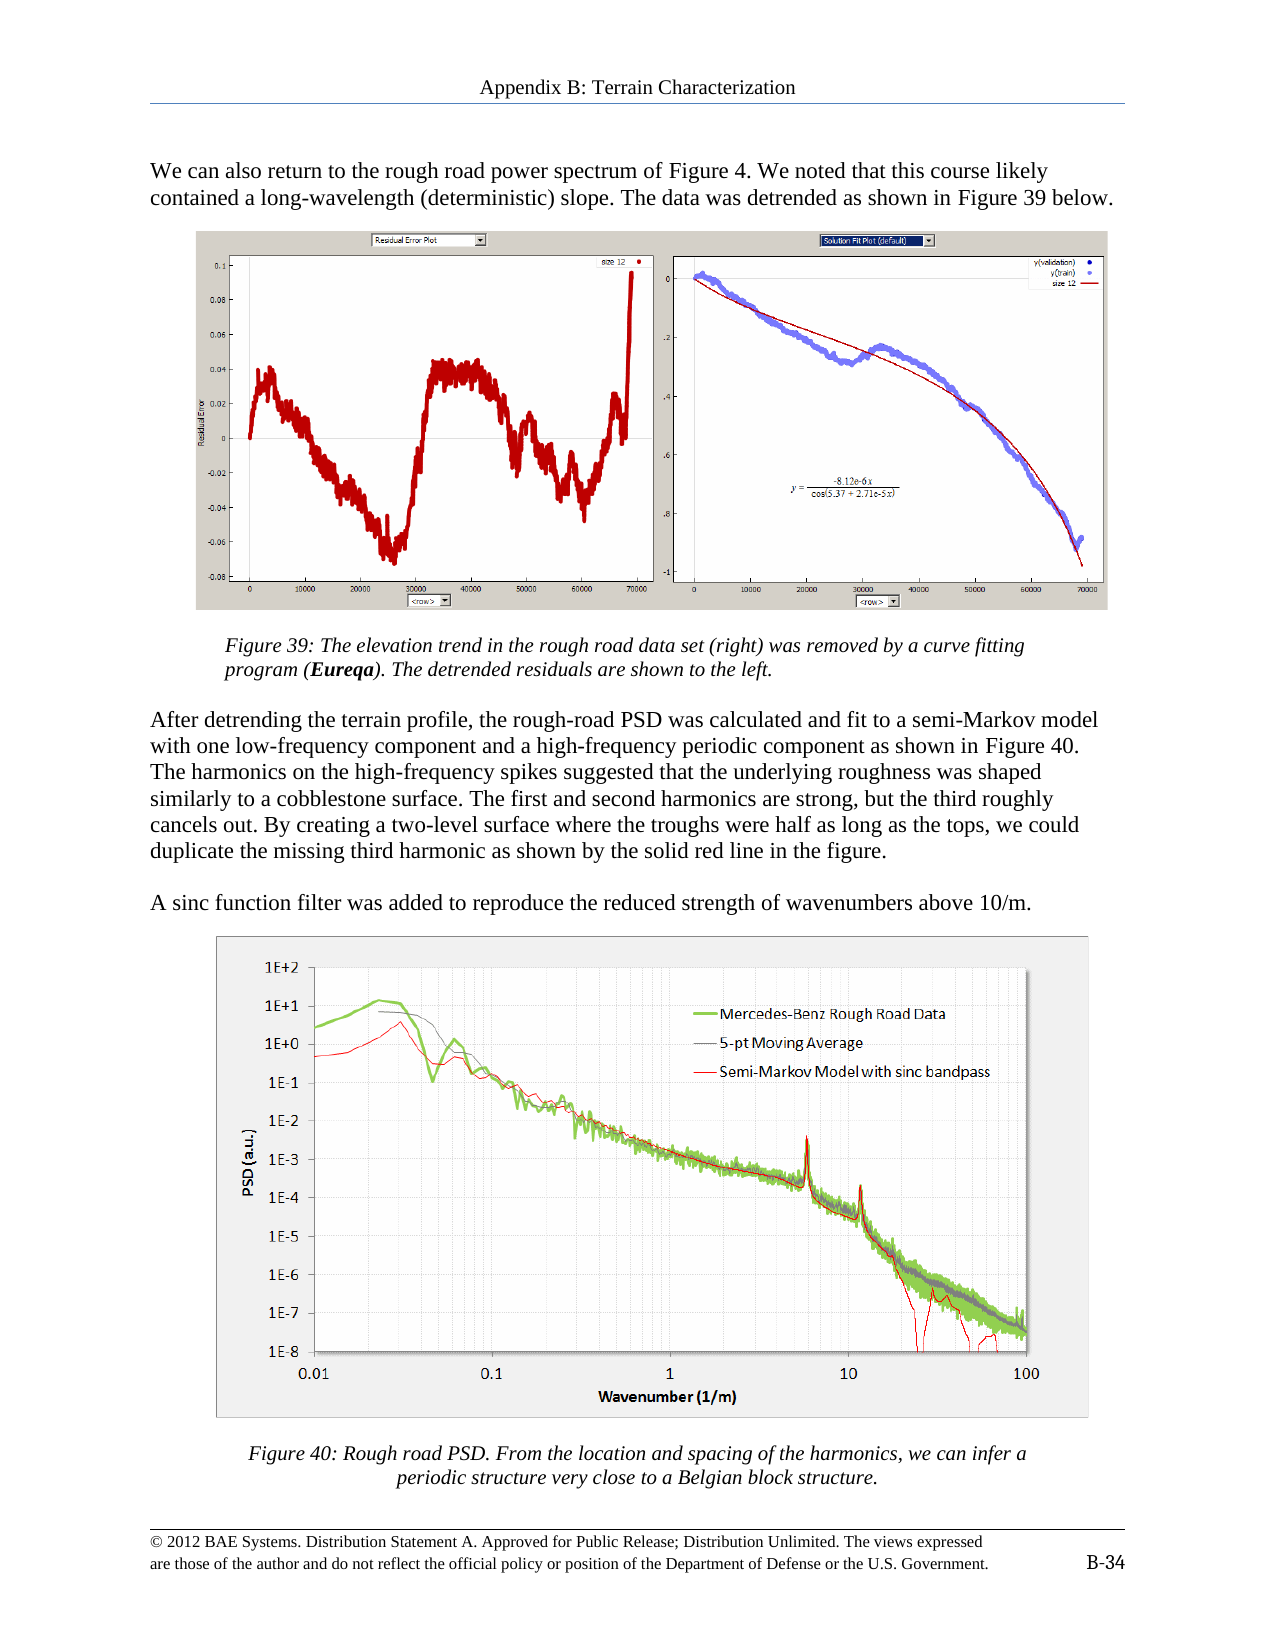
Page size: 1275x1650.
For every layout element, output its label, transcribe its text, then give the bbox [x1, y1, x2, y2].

text A sinc function filter was added to reproduce the reduced strength of wavenumbers above 10/m. [150, 889, 1125, 915]
text Figure 40: Rough road PSD. From the location and spacing of the harmonics, we can infer a periodic structure very close to a Belgian block structure. [225, 1441, 1050, 1489]
picture [195, 231, 1108, 610]
text We can also return to the rough road power spectrum of Figure 4. We noted that this course likely contained a long-wavelength (deterministic) slope. The data was detrended as shown in Figure 39 below. [150, 157, 1125, 210]
text Figure 39: The elevation trend in the rough road data set (right) was removed by a curve fitting program (Eureqa). The detrended residuals are shown to the left. [225, 632, 1050, 681]
picture [215, 936, 1089, 1418]
text After detrending the terrain profile, the rough-road PSD was calculated and fit to a semi-Markov model with one low-frequency component and a high-frequency periodic component as shown in Figure 40. The harmonics on the high-frequency spikes suggested that the underlying roughness was shaped similarly to a cobblestone surface. The first and second harmonics are strong, but the third roughly cancels out. By creating a two-level surface where the troughs were half as long as the tops, we could duplicate the missing third harmonic as shown by the solid red line in the figure. [150, 706, 1125, 864]
